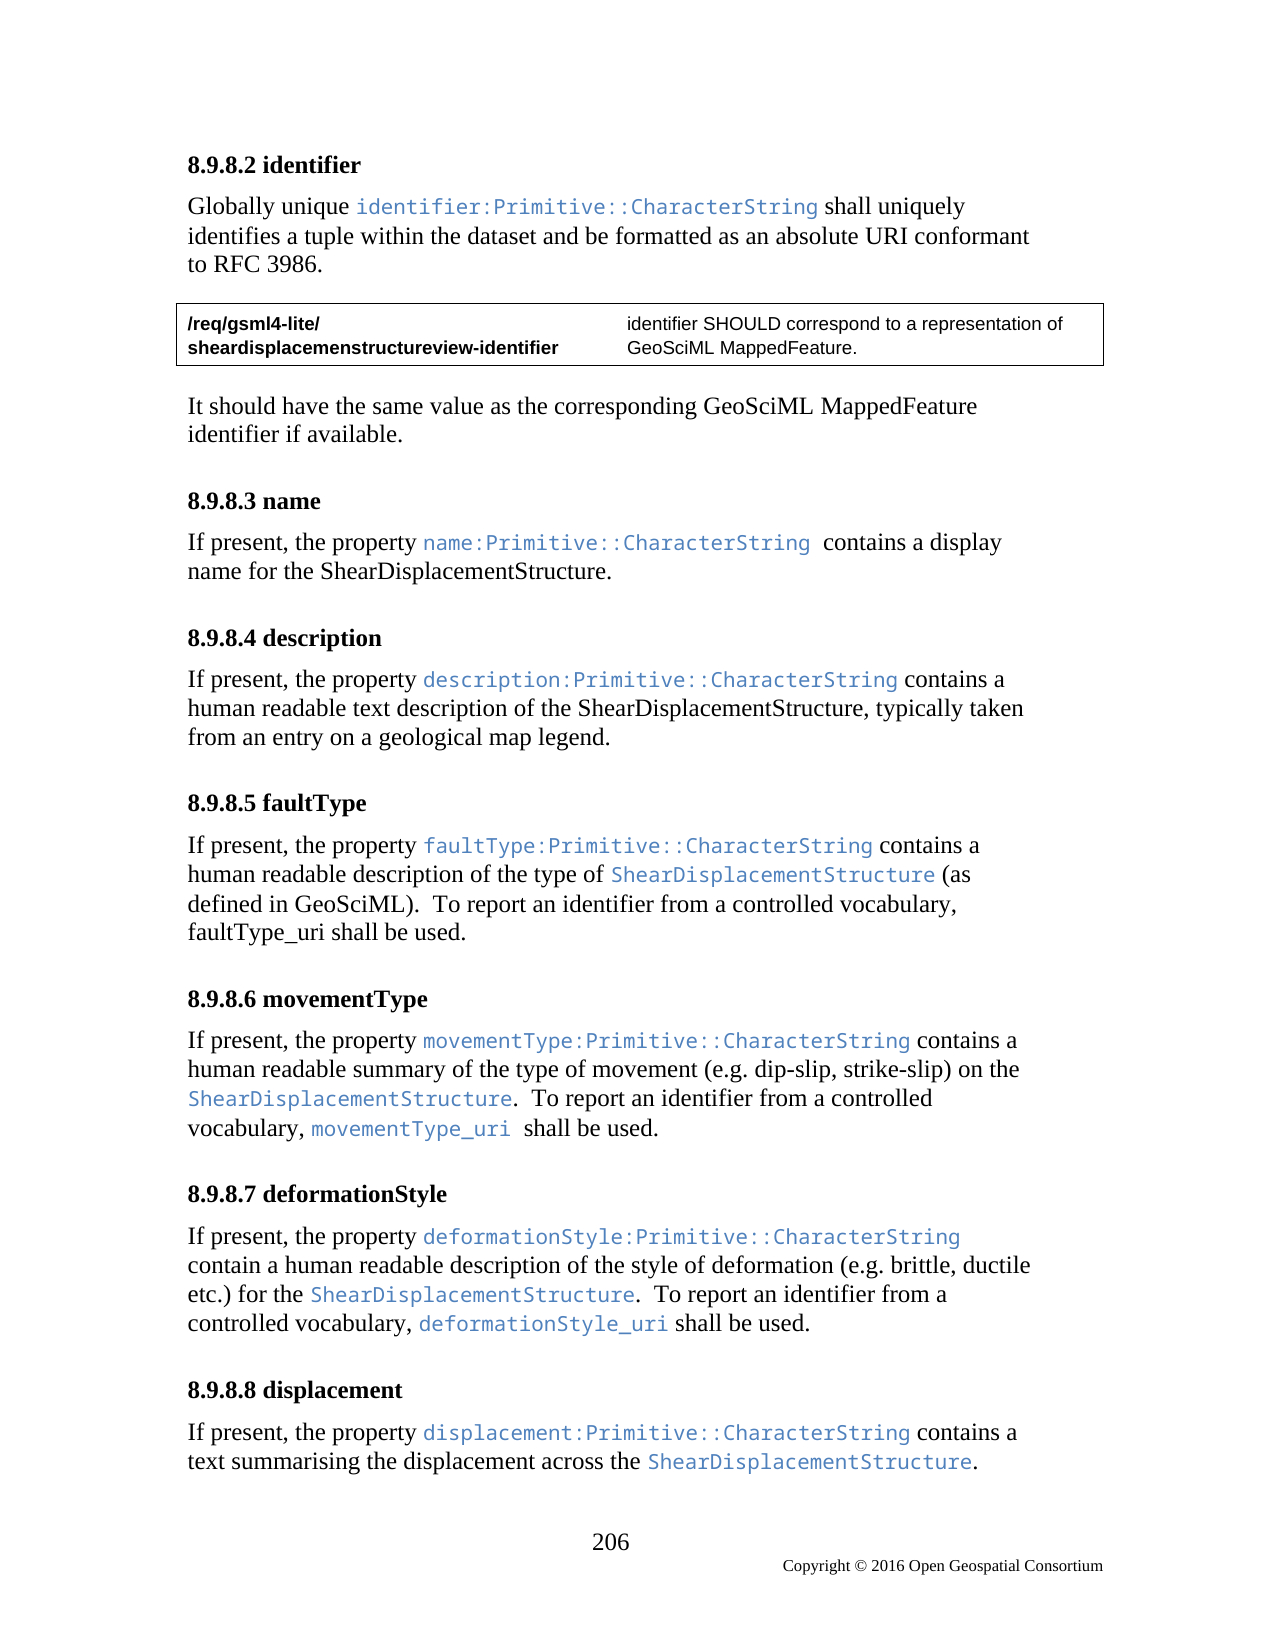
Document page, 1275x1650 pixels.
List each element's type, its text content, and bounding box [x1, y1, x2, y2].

subtitle movementType [187, 984, 1034, 1012]
text If present, the property displacement:Primitive::CharacterString contains a text summarising the displacement across the ShearDisplacementStructure. [187, 1417, 1034, 1476]
subtitle faultType [187, 788, 1034, 817]
text If present, the property deformationStyle:Primitive::CharacterString contain a human readable description of the style of deformation (e.g. brittle, ductile etc.) for the ShearDisplacementStructure. To report an identifier from a controlled vocabulary, deformationStyle_uri shall be used. [187, 1221, 1034, 1338]
text If present, the property faultType:Primitive::CharacterString contains a human readable description of the type of ShearDisplacementStructure (as defined in GeoSciML). To report an identifier from a controlled vocabulary, faultType_uri shall be used. [187, 830, 1034, 946]
text If present, the property movementType:Primitive::CharacterString contains a human readable summary of the type of movement (e.g. dip-slip, strike-slip) on the ShearDisplacementStructure. To report an identifier from a controlled vocabulary, movementType_uri shall be used. [187, 1025, 1034, 1142]
subtitle name [187, 486, 1034, 514]
subtitle displacement [187, 1376, 1034, 1404]
text Globally unique identifier:Primitive::CharacterString shall uniquely identifies a tuple within the dataset and be formatted as an absolute URI conformant to RFC 3986. [187, 191, 1034, 278]
subtitle description [187, 623, 1034, 651]
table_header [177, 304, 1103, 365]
subtitle deformationStyle [187, 1179, 1034, 1208]
text If present, the property name:Primitive::CharacterString contains a display name for the ShearDisplacementStructure. [187, 527, 1034, 585]
text If present, the property description:Primitive::CharacterString contains a human readable text description of the ShearDisplacementStructure, typically taken from an entry on a geological map legend. [187, 664, 1034, 751]
subtitle identifier [187, 150, 1034, 179]
text It should have the same value as the corresponding GeoSciML MappedFeature identifier if available. [187, 391, 1034, 448]
